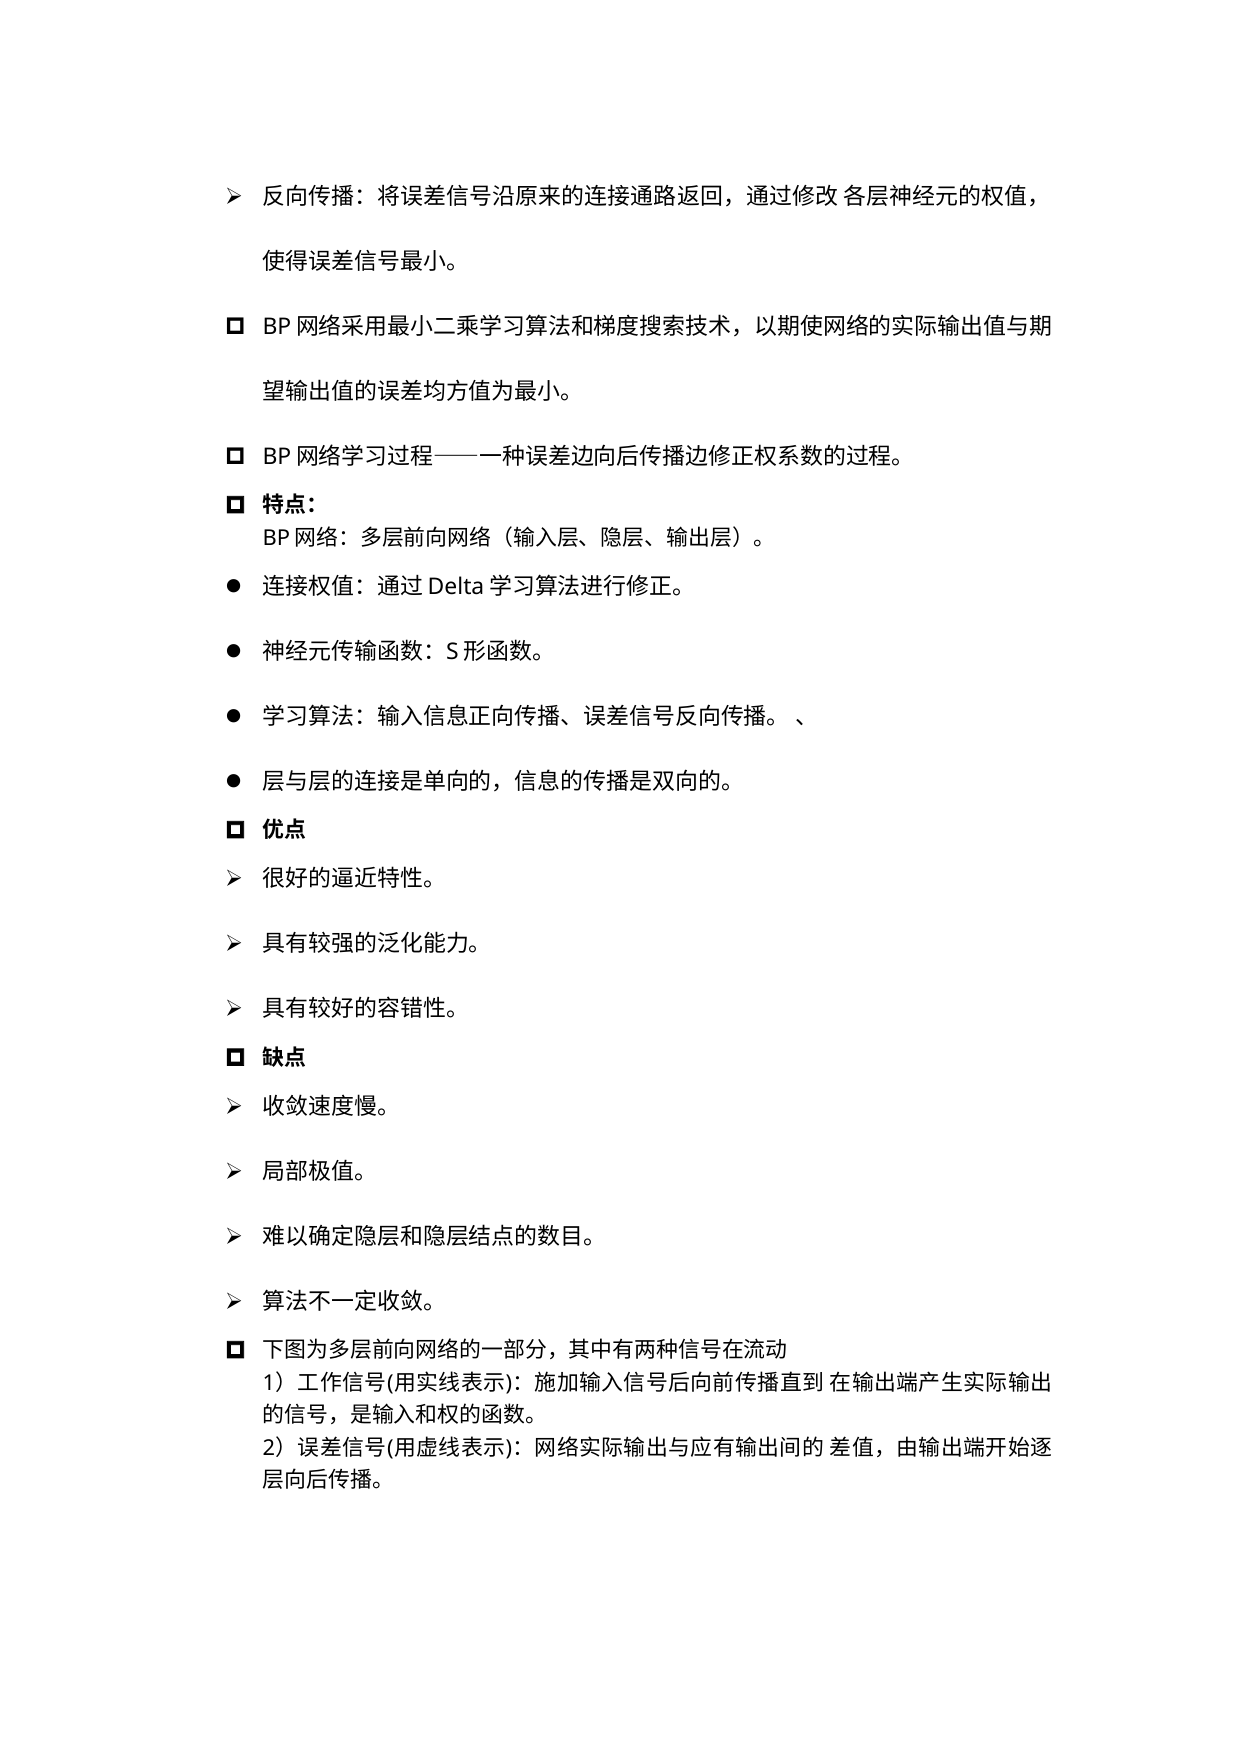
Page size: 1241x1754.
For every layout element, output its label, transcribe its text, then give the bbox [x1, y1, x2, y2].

list 收敛速度慢。 [225, 1072, 1053, 1137]
list 优点 [225, 812, 1053, 844]
list 下图为多层前向网络的一部分，其中有两种信号在流动 [225, 1332, 1053, 1364]
list 连接权值：通过Delta学习算法进行修正。 [225, 552, 1053, 617]
list 特点： [225, 487, 1053, 519]
list 缺点 [225, 1039, 1053, 1072]
list 局部极值。 [225, 1137, 1053, 1202]
list 算法不一定收敛。 [225, 1267, 1053, 1332]
text 1）工作信号(用实线表示)：施加输入信号后向前传播直到 在输出端产生实际输出的信号，是输入和权的函数。 [262, 1364, 1053, 1429]
list 神经元传输函数：S形函数。 [225, 617, 1053, 682]
list 很好的逼近特性。 [225, 844, 1053, 909]
list BP网络采用最小二乘学习算法和梯度搜索技术，以期使网络的实际输出值与期望输出值的误差均方值为最小。 [225, 292, 1053, 422]
list 难以确定隐层和隐层结点的数目。 [225, 1202, 1053, 1267]
list 反向传播：将误差信号沿原来的连接通路返回，通过修改 各层神经元的权值，使得误差信号最小。 [225, 162, 1053, 292]
text BP网络：多层前向网络（输入层、隐层、输出层）。 [262, 519, 1053, 552]
list 具有较强的泛化能力。 [225, 909, 1053, 974]
list 层与层的连接是单向的，信息的传播是双向的。 [225, 747, 1053, 812]
text 2）误差信号(用虚线表示)：网络实际输出与应有输出间的 差值，由输出端开始逐层向后传播。 [262, 1429, 1053, 1494]
list BP网络学习过程——一种误差边向后传播边修正权系数的过程。 [225, 422, 1053, 487]
list 学习算法：输入信息正向传播、误差信号反向传播。 、 [225, 682, 1053, 747]
list 具有较好的容错性。 [225, 974, 1053, 1039]
